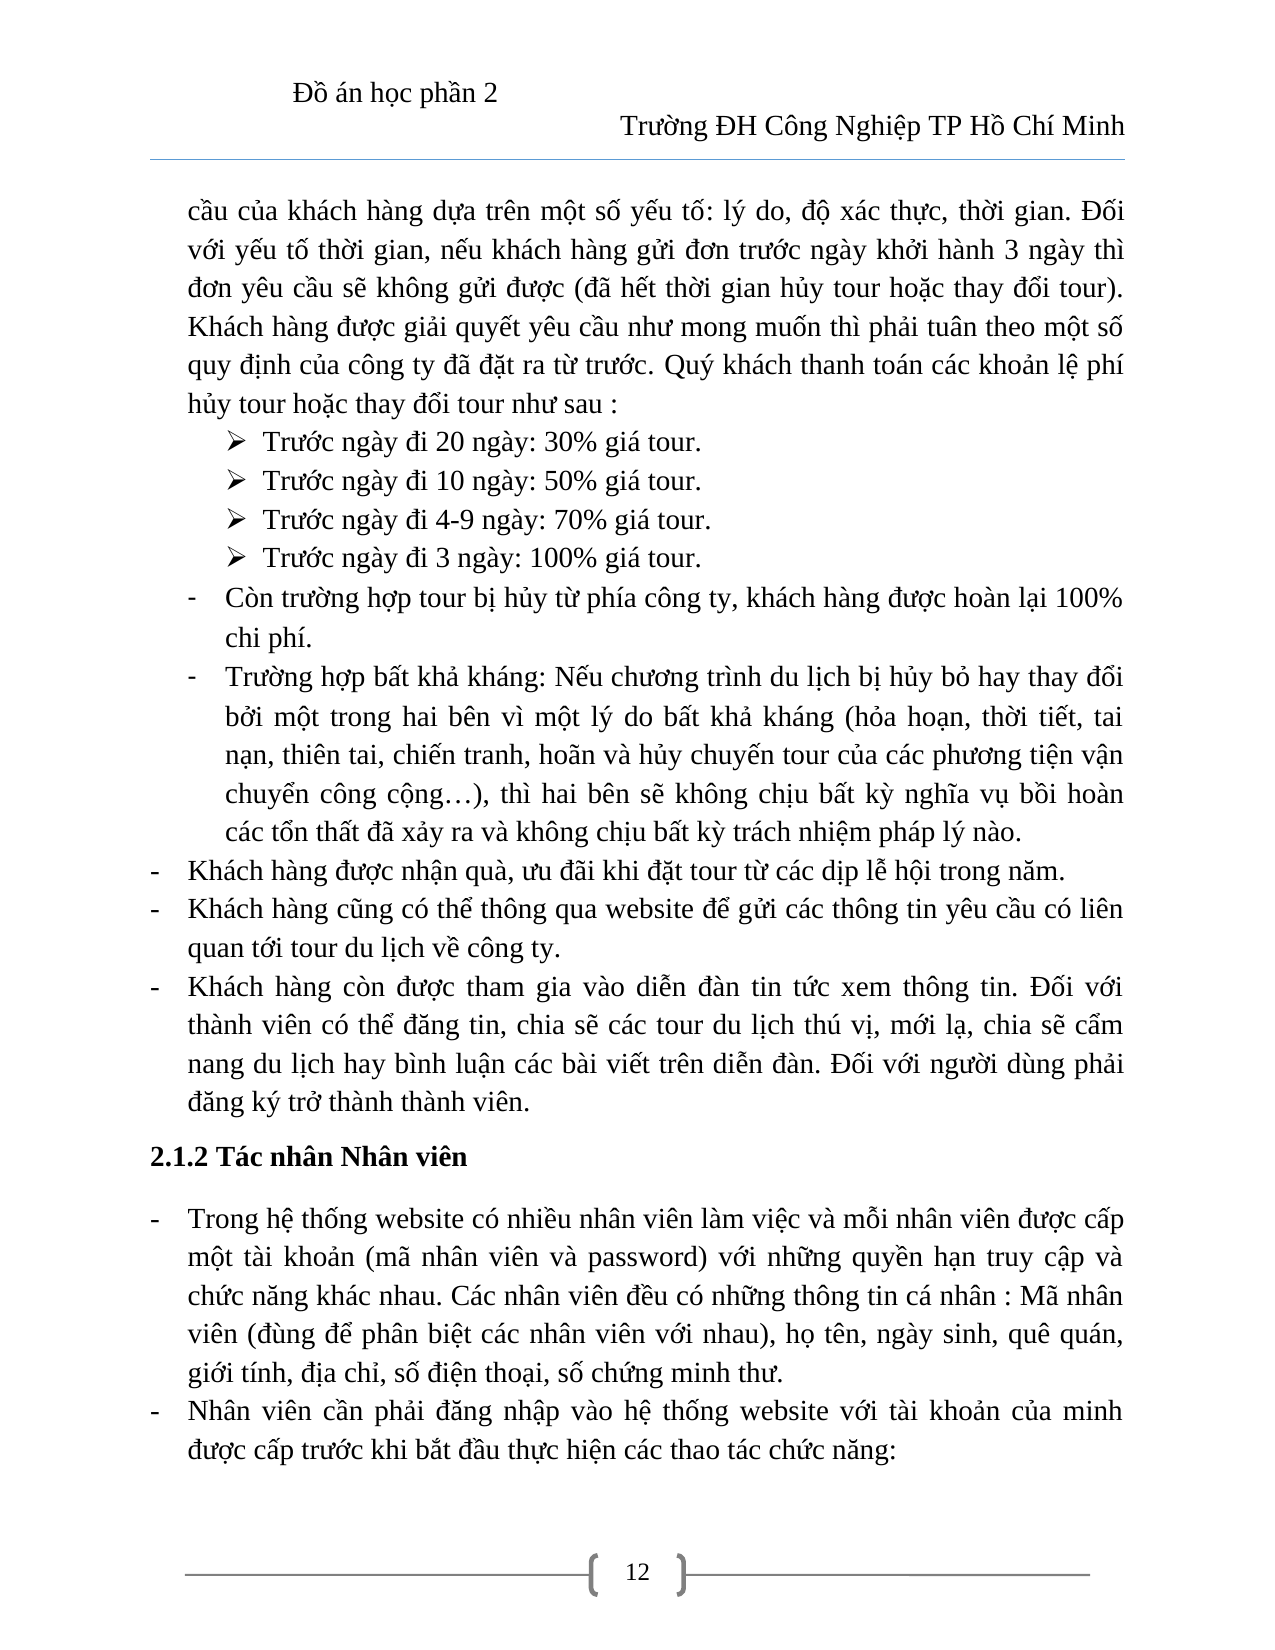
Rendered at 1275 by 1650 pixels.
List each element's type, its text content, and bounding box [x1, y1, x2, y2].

list Khách hàng được nhận quà, ưu đãi khi đặt tour từ các dịp lễ hội trong năm. [150, 853, 1125, 887]
list Trước ngày đi 20 ngày: 30% giá tour. [225, 424, 1125, 458]
list Trong hệ thống website có nhiều nhân viên làm việc và mỗi nhân viên được cấp một tài khoản (mã nhân viên và password) với những quyền hạn truy cập và chức năng khác nhau. Các nhân viên đều có những thông tin cá nhân : Mã nhân viên (đùng để phân biệt các nhân viên với nhau), họ tên, ngày sinh, quê quán, giới tính, địa chỉ, số điện thoại, số chứng minh thư. [150, 1201, 1125, 1388]
list Trước ngày đi 10 ngày: 50% giá tour. [225, 463, 1125, 497]
list Khách hàng cũng có thể thông qua website để gửi các thông tin yêu cầu có liên quan tới tour du lịch về công ty. [150, 892, 1125, 964]
list Trường hợp bất khả kháng: Nếu chương trình du lịch bị hủy bỏ hay thay đổi bởi một trong hai bên vì một lý do bất khả kháng (hỏa hoạn, thời tiết, tai nạn, thiên tai, chiến tranh, hoãn và hủy chuyến tour của các phương tiện vận chuyển công cộng…), thì hai bên sẽ không chịu bất kỳ nghĩa vụ bồi hoàn các tổn thất đã xảy ra và không chịu bất kỳ trách nhiệm pháp lý nào. [187, 658, 1125, 848]
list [150, 193, 1125, 419]
list Khách hàng còn được tham gia vào diễn đàn tin tức xem thông tin. Đối với thành viên có thể đăng tin, chia sẽ các tour du lịch thú vị, mới lạ, chia sẽ cẩm nang du lịch hay bình luận các bài viết trên diễn đàn. Đối với người dùng phải đăng ký trở thành thành viên. [150, 969, 1125, 1118]
list Nhân viên cần phải đăng nhập vào hệ thống website với tài khoản của minh được cấp trước khi bắt đầu thực hiện các thao tác chức năng: [150, 1393, 1125, 1466]
list Trước ngày đi 3 ngày: 100% giá tour. [225, 541, 1125, 574]
list Còn trường hợp tour bị hủy từ phía công ty, khách hàng được hoàn lại 100% chi phí. [187, 579, 1125, 653]
list Trước ngày đi 4-9 ngày: 70% giá tour. [225, 502, 1125, 536]
subtitle 2.1.2 Tác nhân Nhân viên [150, 1139, 1125, 1173]
